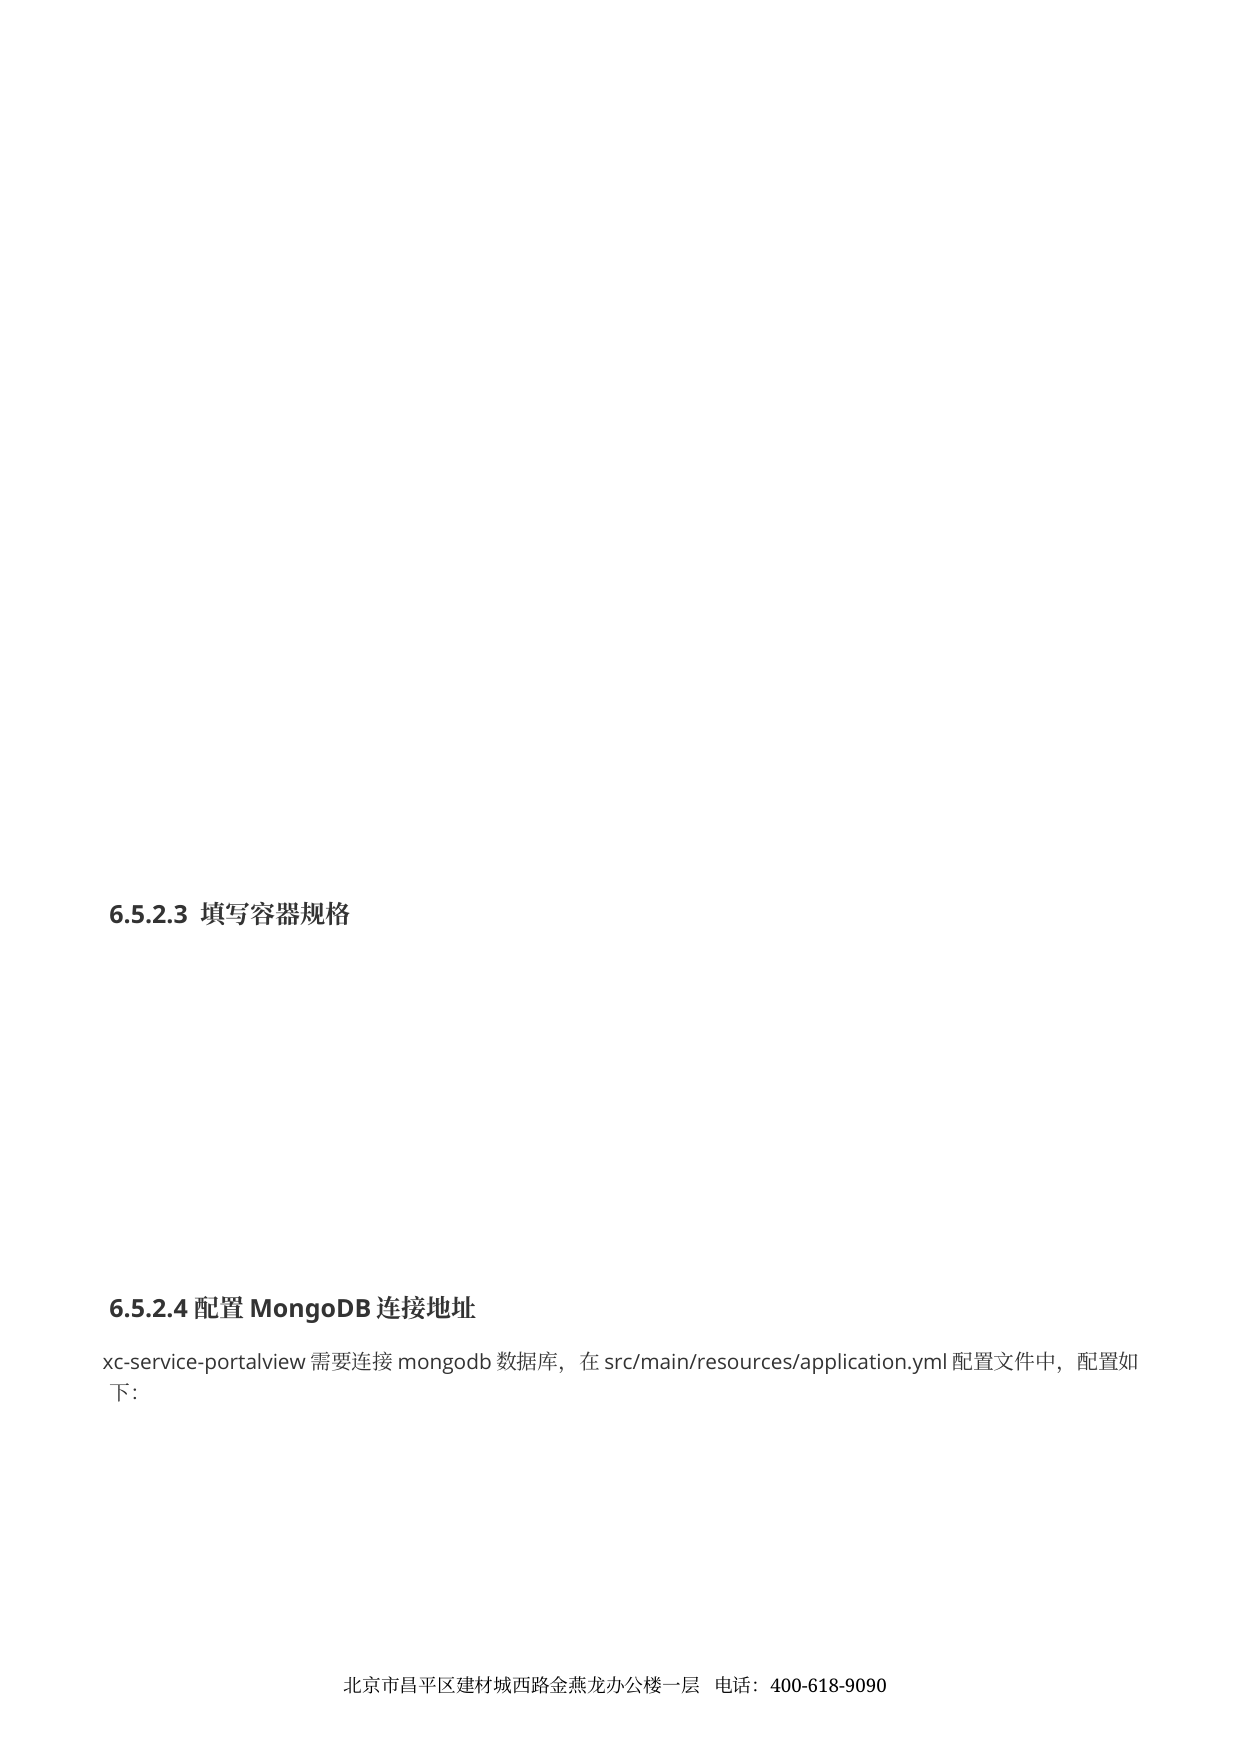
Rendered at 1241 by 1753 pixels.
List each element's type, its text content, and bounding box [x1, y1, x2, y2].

text 北京市昌平区建材城西路金燕龙办公楼一层 电话：400-618-9090 [343, 1677, 979, 1696]
text 6.5.2.4 配置MongoDB连接地址 [109, 1296, 524, 1323]
text 6.5.2.3 填写容器规格 [109, 903, 385, 929]
text xc-service-portalview需要连接mongodb数据库，在src/main/resources/application.yml配置文件中，配置如 [102, 1352, 1240, 1373]
text 下： [109, 1383, 181, 1405]
